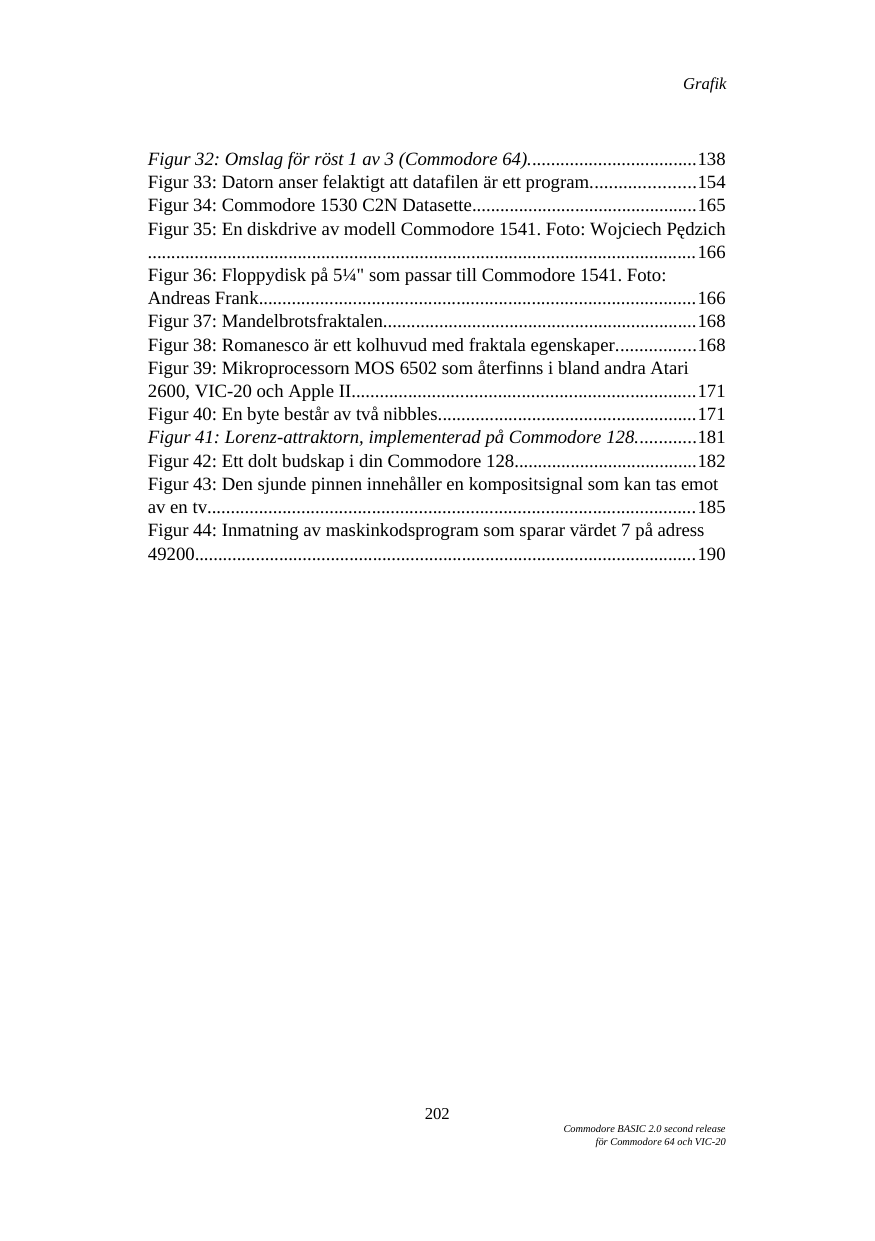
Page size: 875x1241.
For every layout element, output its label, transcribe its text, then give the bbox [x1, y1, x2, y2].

text Figur 32: Omslag för röst 1 av 3 (Commodore 64). 138 [148, 148, 726, 169]
text Figur 44: Inmatning av maskinkodsprogram som sparar värdet 7 på adress 49200. 190 [148, 519, 726, 564]
text Figur 40: En byte består av två nibbles. 171 [148, 403, 726, 425]
text Figur 33: Datorn anser felaktigt att datafilen är ett program. 154 [148, 171, 726, 192]
text Figur 39: Mikroprocessorn MOS 6502 som återfinns i bland andra Atari 2600, VIC-20 och Apple II. 171 [148, 357, 726, 402]
text Figur 35: En diskdrive av modell Commodore 1541. Foto: Wojciech Pędzich 166 [148, 217, 726, 262]
text Figur 37: Mandelbrotsfraktalen. 168 [148, 310, 726, 332]
text Figur 36: Floppydisk på 5¼" som passar till Commodore 1541. Foto: Andreas Frank 166 [148, 264, 726, 309]
text Figur 34: Commodore 1530 C2N Datasette 165 [148, 194, 726, 216]
text Figur 41: Lorenz-attraktorn, implementerad på Commodore 128. 181 [148, 426, 726, 448]
text Figur 38: Romanesco är ett kolhuvud med fraktala egenskaper. 168 [148, 333, 726, 355]
text Figur 43: Den sjunde pinnen innehåller en kompositsignal som kan tas emot av en tv. 185 [148, 473, 726, 518]
text Figur 42: Ett dolt budskap i din Commodore 128. 182 [148, 450, 726, 471]
